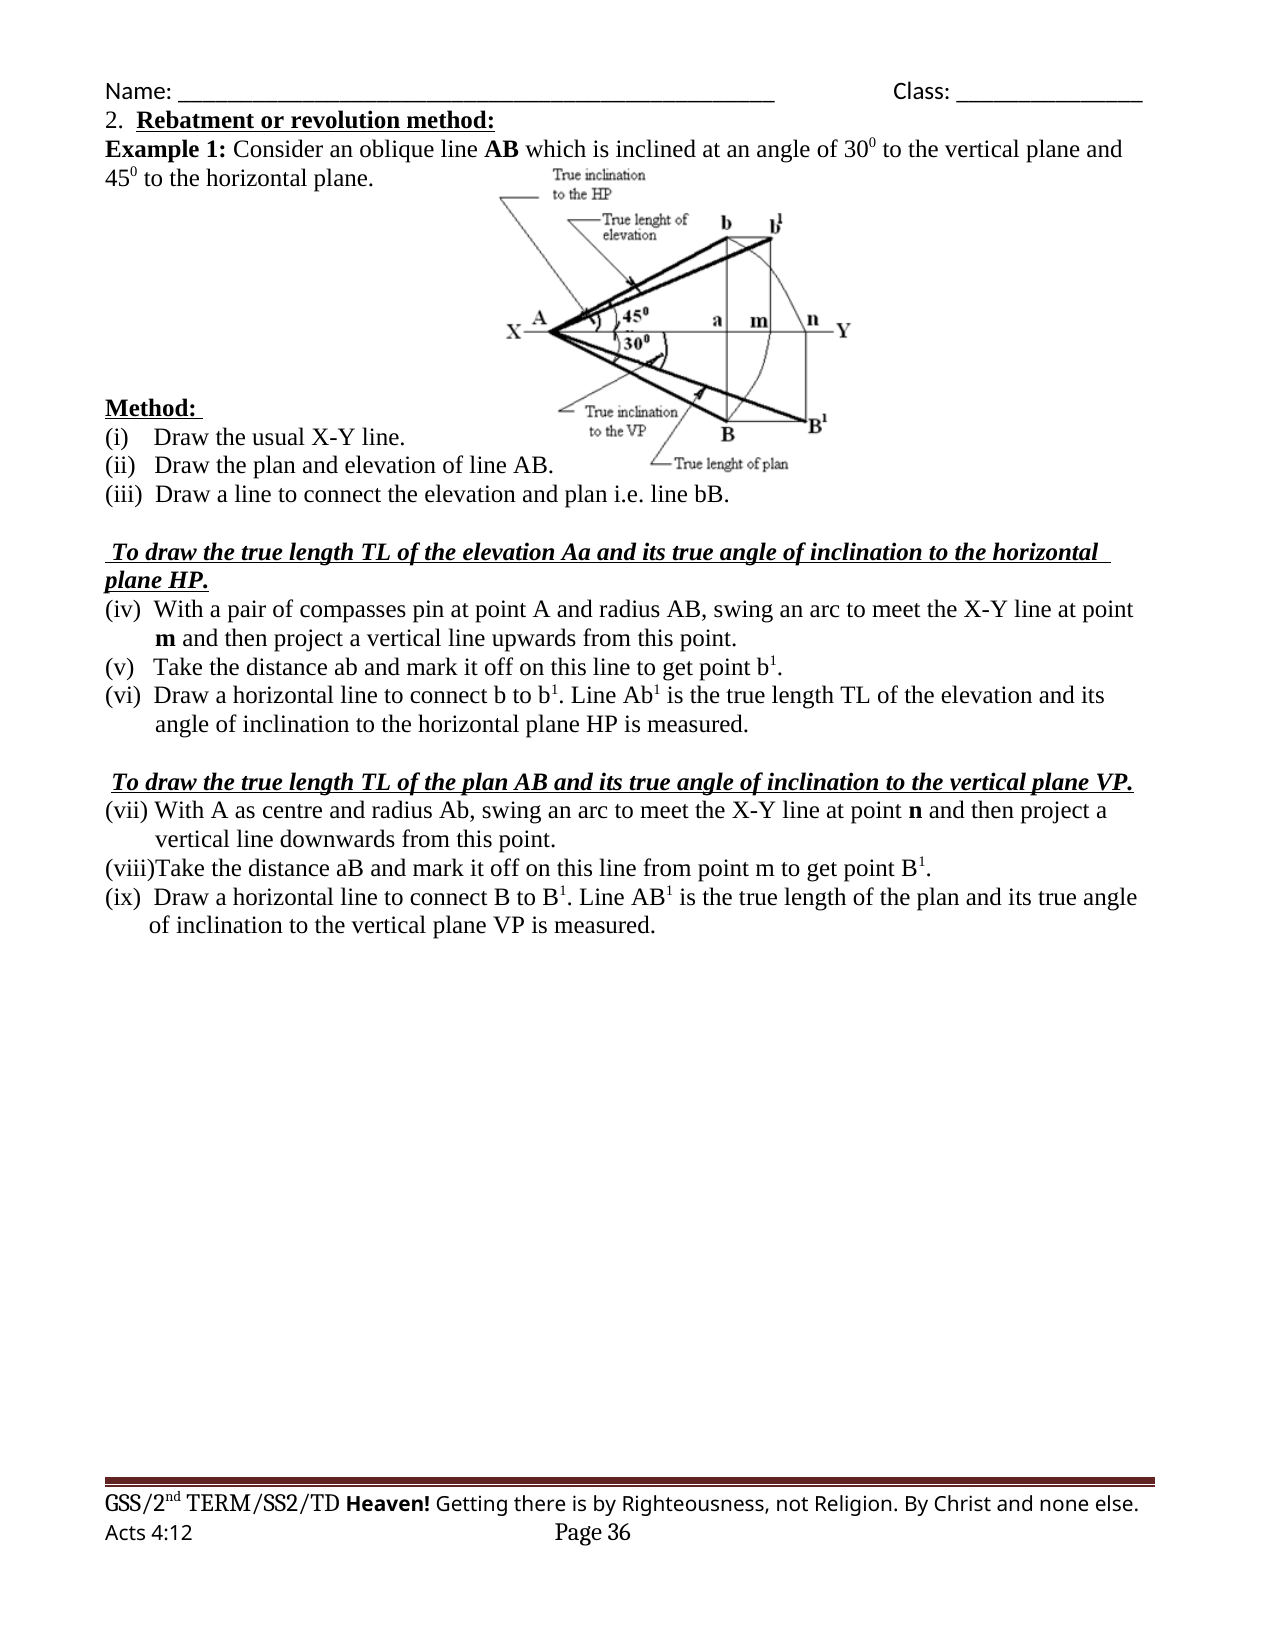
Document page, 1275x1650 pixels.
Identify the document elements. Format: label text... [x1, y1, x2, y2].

text (iv) With a pair of compasses pin at point A and radius AB, swing an arc to meet the X-Y line at point [105, 594, 1155, 623]
text angle of inclination to the horizontal plane HP is measured. [105, 709, 1155, 738]
picture [487, 192, 864, 393]
text m and then project a vertical line upwards from this point. [105, 623, 1155, 652]
text (iii) Draw a line to connect the elevation and plan i.e. line bB. [105, 479, 1155, 508]
text vertical line downwards from this point. [105, 824, 1155, 853]
text To draw the true length TL of the plan AB and its true angle of inclination to the vertical plane VP. [105, 767, 1155, 796]
text (v) Take the distance ab and mark it off on this line to get point b1. [105, 652, 1155, 681]
text Example 1: Consider an oblique line AB which is inclined at an angle of 300 to the vertical plane and 450 to the horizontal plane. [105, 134, 1155, 192]
text To draw the true length TL of the elevation Aa and its true angle of inclination to the horizontal plane HP. [105, 537, 1155, 594]
text (i) Draw the usual X-Y line. [105, 422, 1155, 451]
text (vii) With A as centre and radius Ab, swing an arc to meet the X-Y line at point n and then project a [105, 796, 1155, 824]
text (ii) Draw the plan and elevation of line AB. [105, 451, 1155, 479]
text of inclination to the vertical plane VP is measured. [105, 911, 1155, 939]
text 2. Rebatment or revolution method: [105, 106, 1155, 134]
text (vi) Draw a horizontal line to connect b to b1. Line Ab1 is the true length TL of the elevation and its [105, 681, 1155, 709]
text (ix) Draw a horizontal line to connect B to B1. Line AB1 is the true length of the plan and its true angle [105, 882, 1155, 911]
text Method: [105, 393, 1155, 422]
text (viii)Take the distance aB and mark it off on this line from point m to get point B1. [105, 853, 1155, 882]
